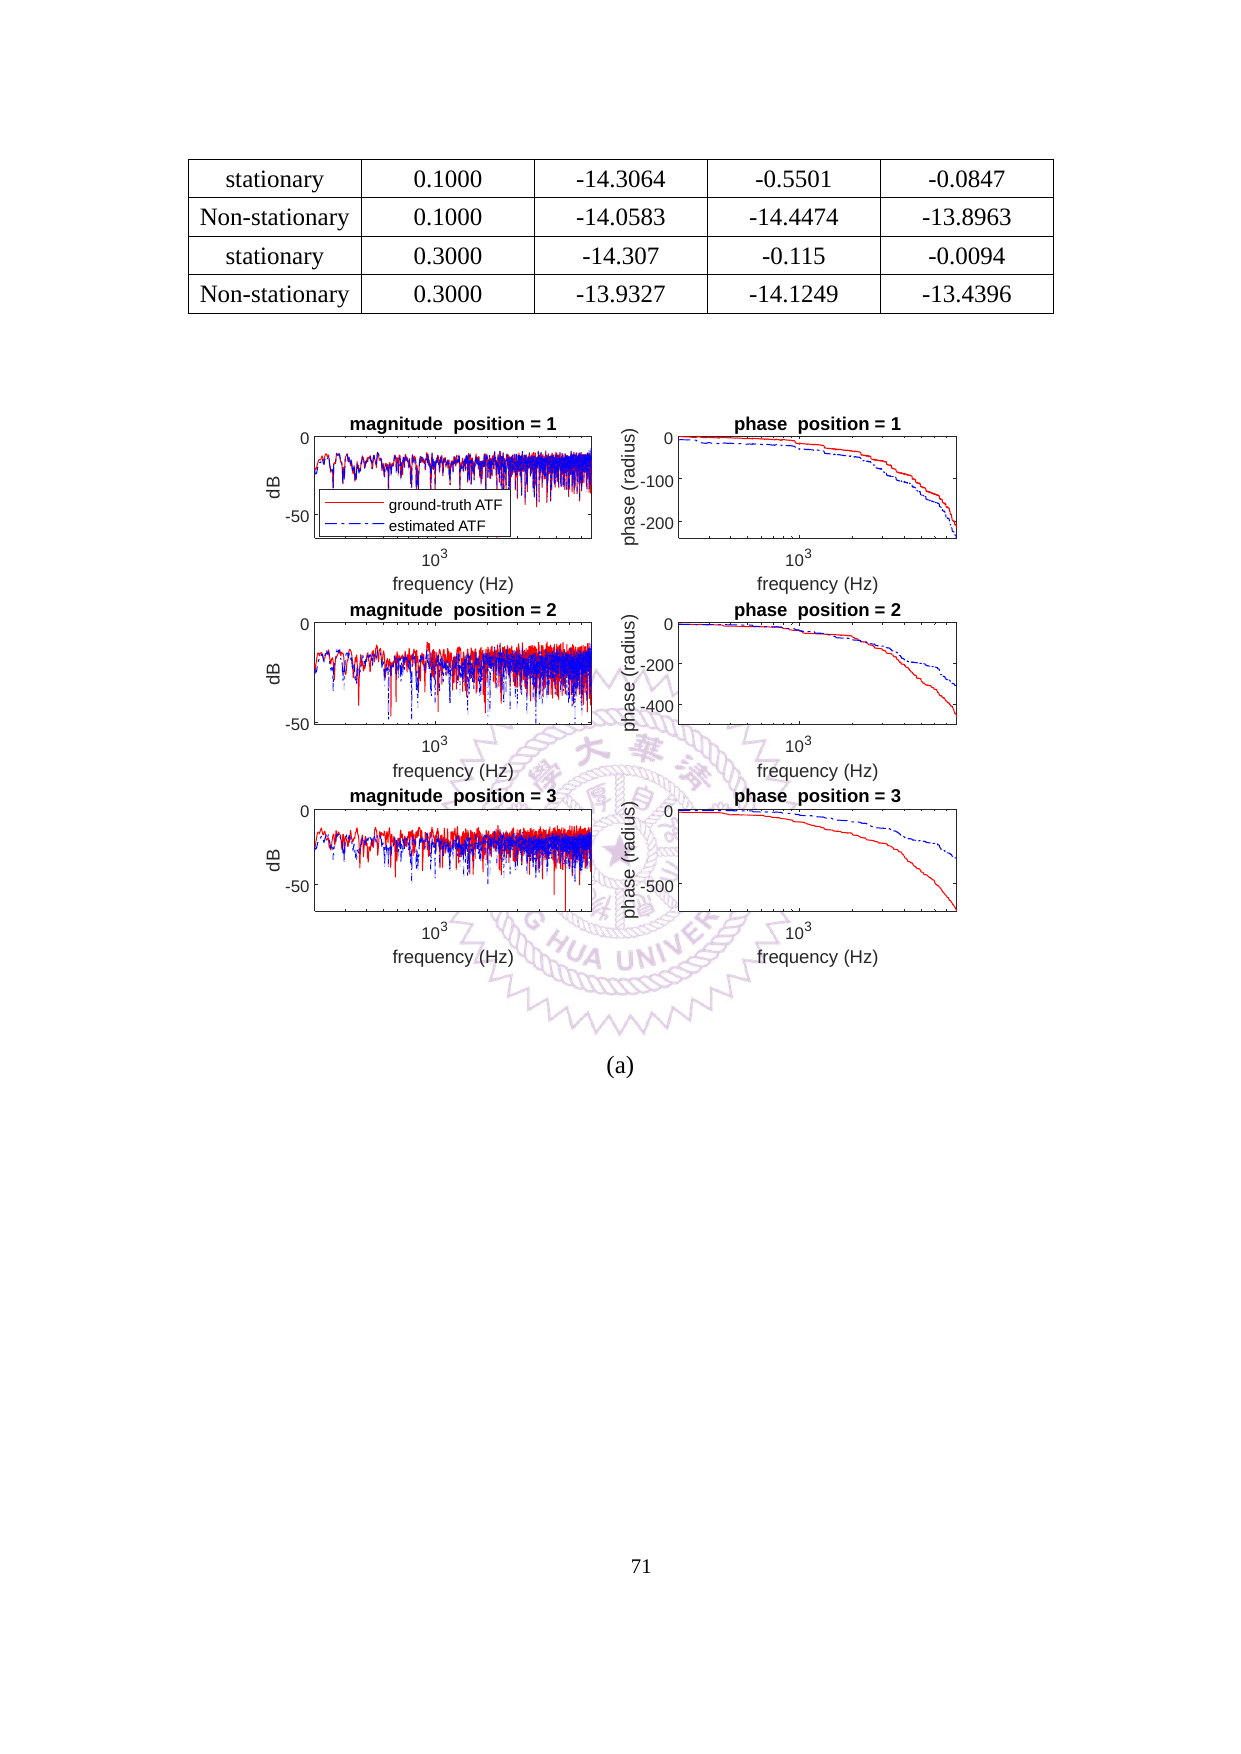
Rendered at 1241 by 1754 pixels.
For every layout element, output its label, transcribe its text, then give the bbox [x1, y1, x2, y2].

table_cell 0.3000 [362, 237, 534, 274]
table_cell Non-stationary [189, 198, 361, 236]
table_cell stationary [189, 237, 361, 274]
table_cell -0.115 [708, 237, 880, 274]
table_cell -14.0583 [535, 198, 707, 236]
table_cell -14.4474 [708, 198, 880, 236]
table_cell -14.3064 [535, 160, 707, 197]
table_cell -14.307 [535, 237, 707, 274]
table_cell -13.9327 [535, 275, 707, 313]
table_cell (a) [188, 1046, 1053, 1112]
table_cell -0.0847 [881, 160, 1053, 197]
table_cell -13.4396 [881, 275, 1053, 313]
table_cell 0.1000 [362, 198, 534, 236]
table_cell -0.5501 [708, 160, 880, 197]
table_header [188, 380, 1053, 1046]
table_cell Non-stationary [189, 275, 361, 313]
table_cell -14.1249 [708, 275, 880, 313]
table_cell 0.1000 [362, 160, 534, 197]
table_cell 0.3000 [362, 275, 534, 313]
table_cell -0.0094 [881, 237, 1053, 274]
table_cell -13.8963 [881, 198, 1053, 236]
table_cell stationary [189, 160, 361, 197]
